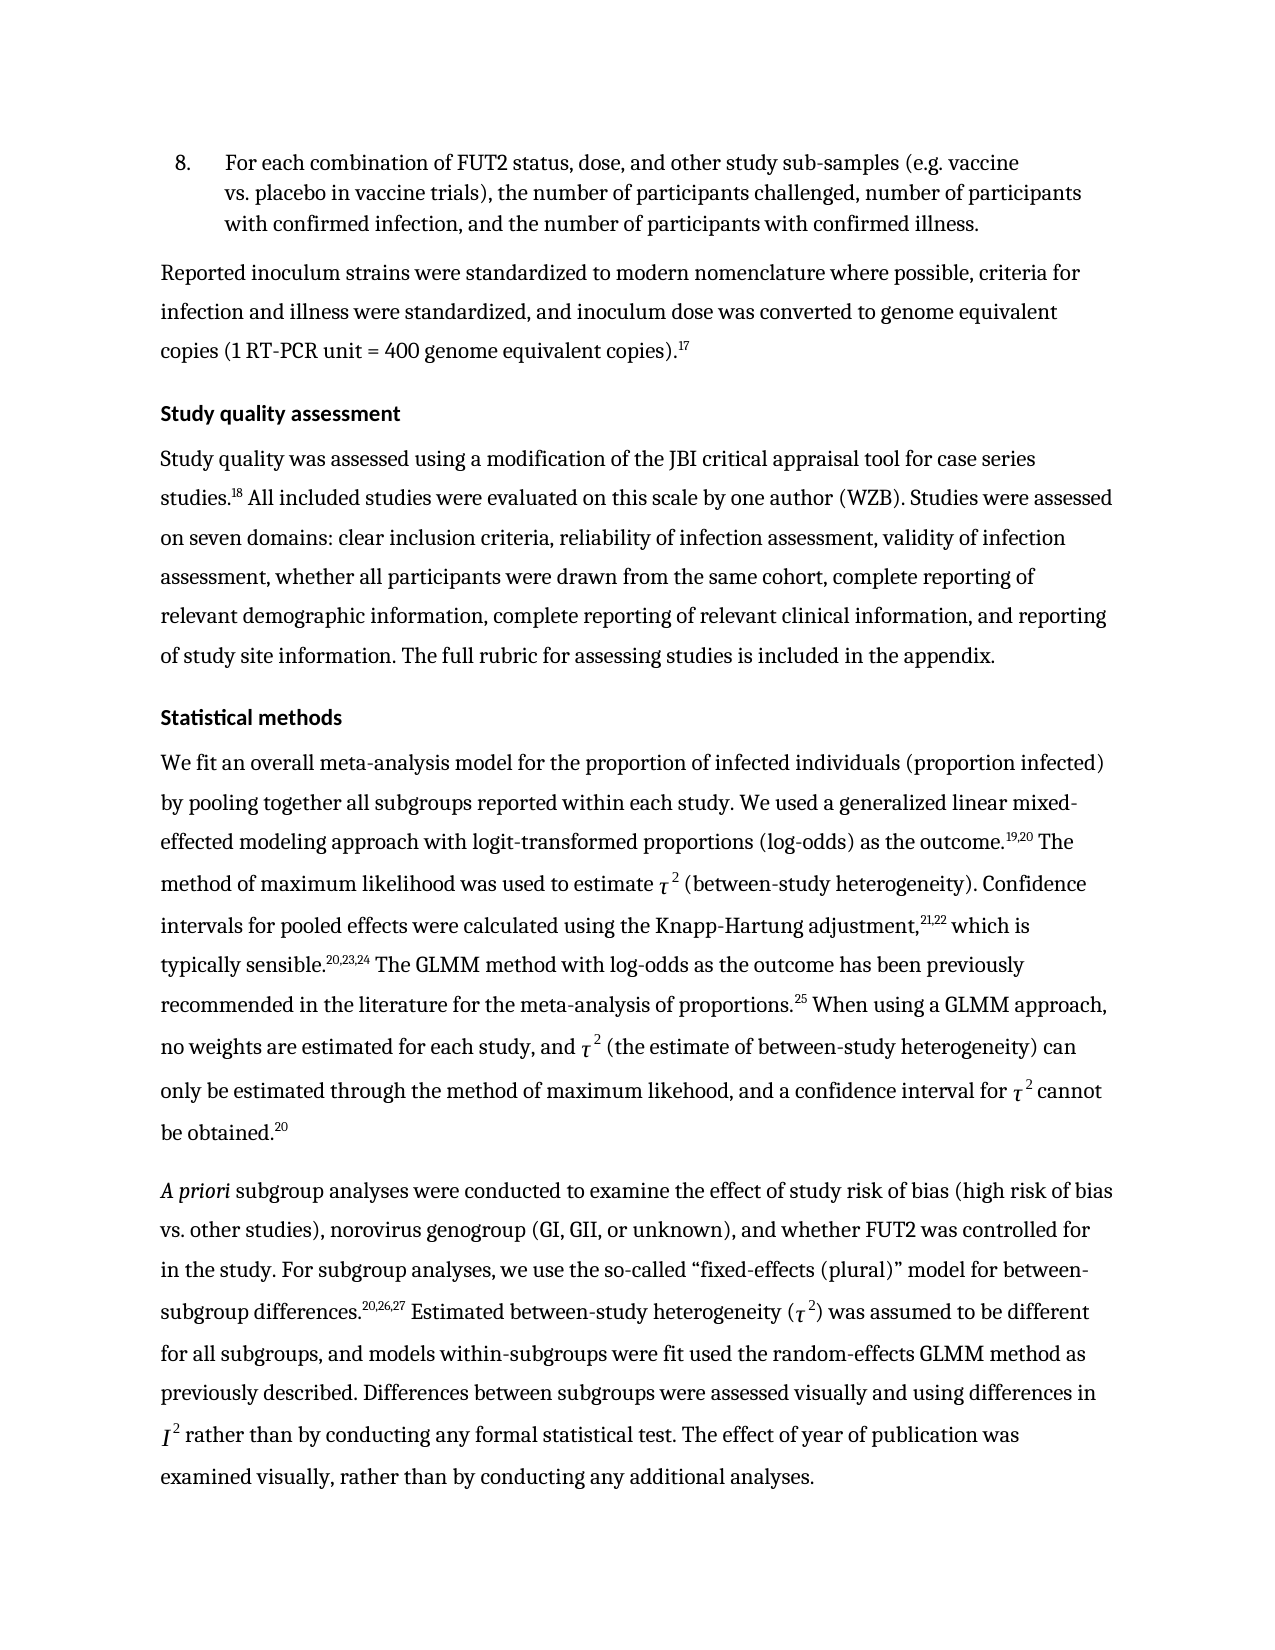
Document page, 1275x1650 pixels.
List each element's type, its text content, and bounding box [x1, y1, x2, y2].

subtitle Statistical methods [160, 703, 1114, 731]
subtitle Study quality assessment [160, 399, 1114, 427]
list For each combination of FUT2 status, dose, and other study sub-samples (e.g. vaccine vs. placebo in vaccine trials), the number of participants challenged, number of participants with confirmed infection, and the number of participants with confirmed illness. [175, 150, 1114, 237]
text A priori subgroup analyses were conducted to examine the effect of study risk of bias (high risk of bias vs. other studies), norovirus genogroup (GI, GII, or unknown), and whether FUT2 was controlled for in the study. For subgroup analyses, we use the so-called “fixed-effects (plural)” model for between-subgroup differences.20,26,27 Estimated between-study heterogeneity () was assumed to be different for all subgroups, and models within-subgroups were fit used the random-effects GLMM method as previously described. Differences between subgroups were assessed visually and using differences in rather than by conducting any formal statistical test. The effect of year of publication was examined visually, rather than by conducting any additional analyses. [160, 1178, 1114, 1490]
text Study quality was assessed using a modification of the JBI critical appraisal tool for case series studies.18 All included studies were evaluated on this scale by one author (WZB). Studies were assessed on seven domains: clear inclusion criteria, reliability of infection assessment, validity of infection assessment, whether all participants were drawn from the same cohort, complete reporting of relevant demographic information, complete reporting of relevant clinical information, and reporting of study site information. The full rubric for assessing studies is included in the appendix. [160, 445, 1114, 669]
text Reported inoculum strains were standardized to modern nomenclature where possible, criteria for infection and illness were standardized, and inoculum dose was converted to genome equivalent copies (1 RT-PCR unit = 400 genome equivalent copies).17 [160, 259, 1114, 365]
text We fit an overall meta-analysis model for the proportion of infected individuals (proportion infected) by pooling together all subgroups reported within each study. We used a generalized linear mixed-effected modeling approach with logit-transformed proportions (log-odds) as the outcome.19,20 The method of maximum likelihood was used to estimate (between-study heterogeneity). Confidence intervals for pooled effects were calculated using the Knapp-Hartung adjustment,21,22 which is typically sensible.20,23,24 The GLMM method with log-odds as the outcome has been previously recommended in the literature for the meta-analysis of proportions.25 When using a GLMM approach, no weights are estimated for each study, and (the estimate of between-study heterogeneity) can only be estimated through the method of maximum likehood, and a confidence interval for cannot be obtained.20 [160, 750, 1114, 1146]
